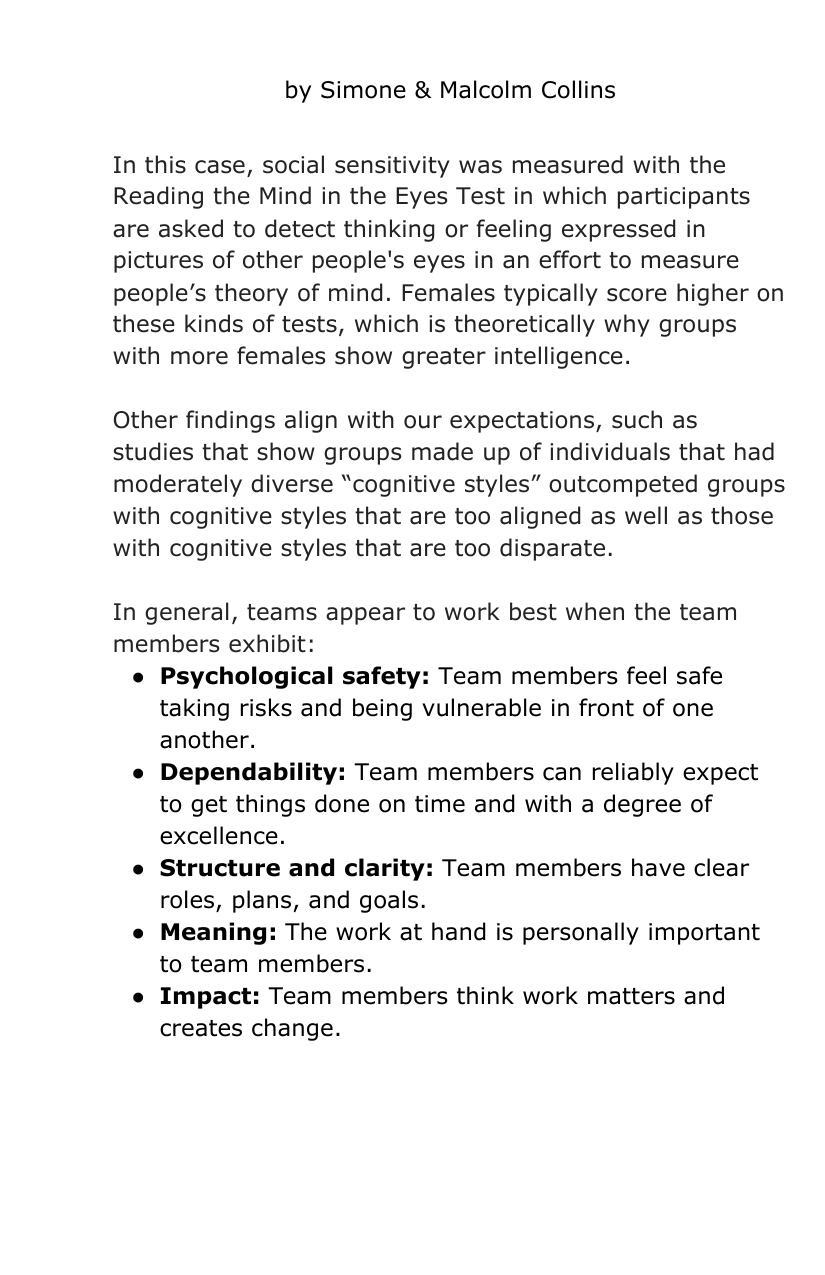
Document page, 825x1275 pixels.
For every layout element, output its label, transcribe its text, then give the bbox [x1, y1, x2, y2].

text In general, teams appear to work best when the team members exhibit: [112, 598, 787, 657]
list Psychological safety: Team members feel safe taking risks and being vulnerable in front of one another. [131, 662, 787, 753]
text Other findings align with our expectations, such as studies that show groups made up of individuals that had moderately diverse “cognitive styles” outcompeted groups with cognitive styles that are too aligned as well as those with cognitive styles that are too disparate. [112, 406, 787, 562]
list Meaning: The work at hand is personally important to team members. [131, 917, 787, 977]
list Dependability: Team members can reliably expect to get things done on time and with a degree of excellence. [131, 758, 787, 849]
list Impact: Team members think work matters and creates change. [131, 981, 787, 1041]
list Structure and clarity: Team members have clear roles, plans, and goals. [131, 853, 787, 913]
text In this case, social sensitivity was measured with the Reading the Mind in the Eyes Test in which participants are asked to detect thinking or feeling expressed in pictures of other people's eyes in an effort to measure people’s theory of mind. Females typically score higher on these kinds of tests, which is theoretically why groups with more females show greater intelligence. [112, 150, 787, 370]
